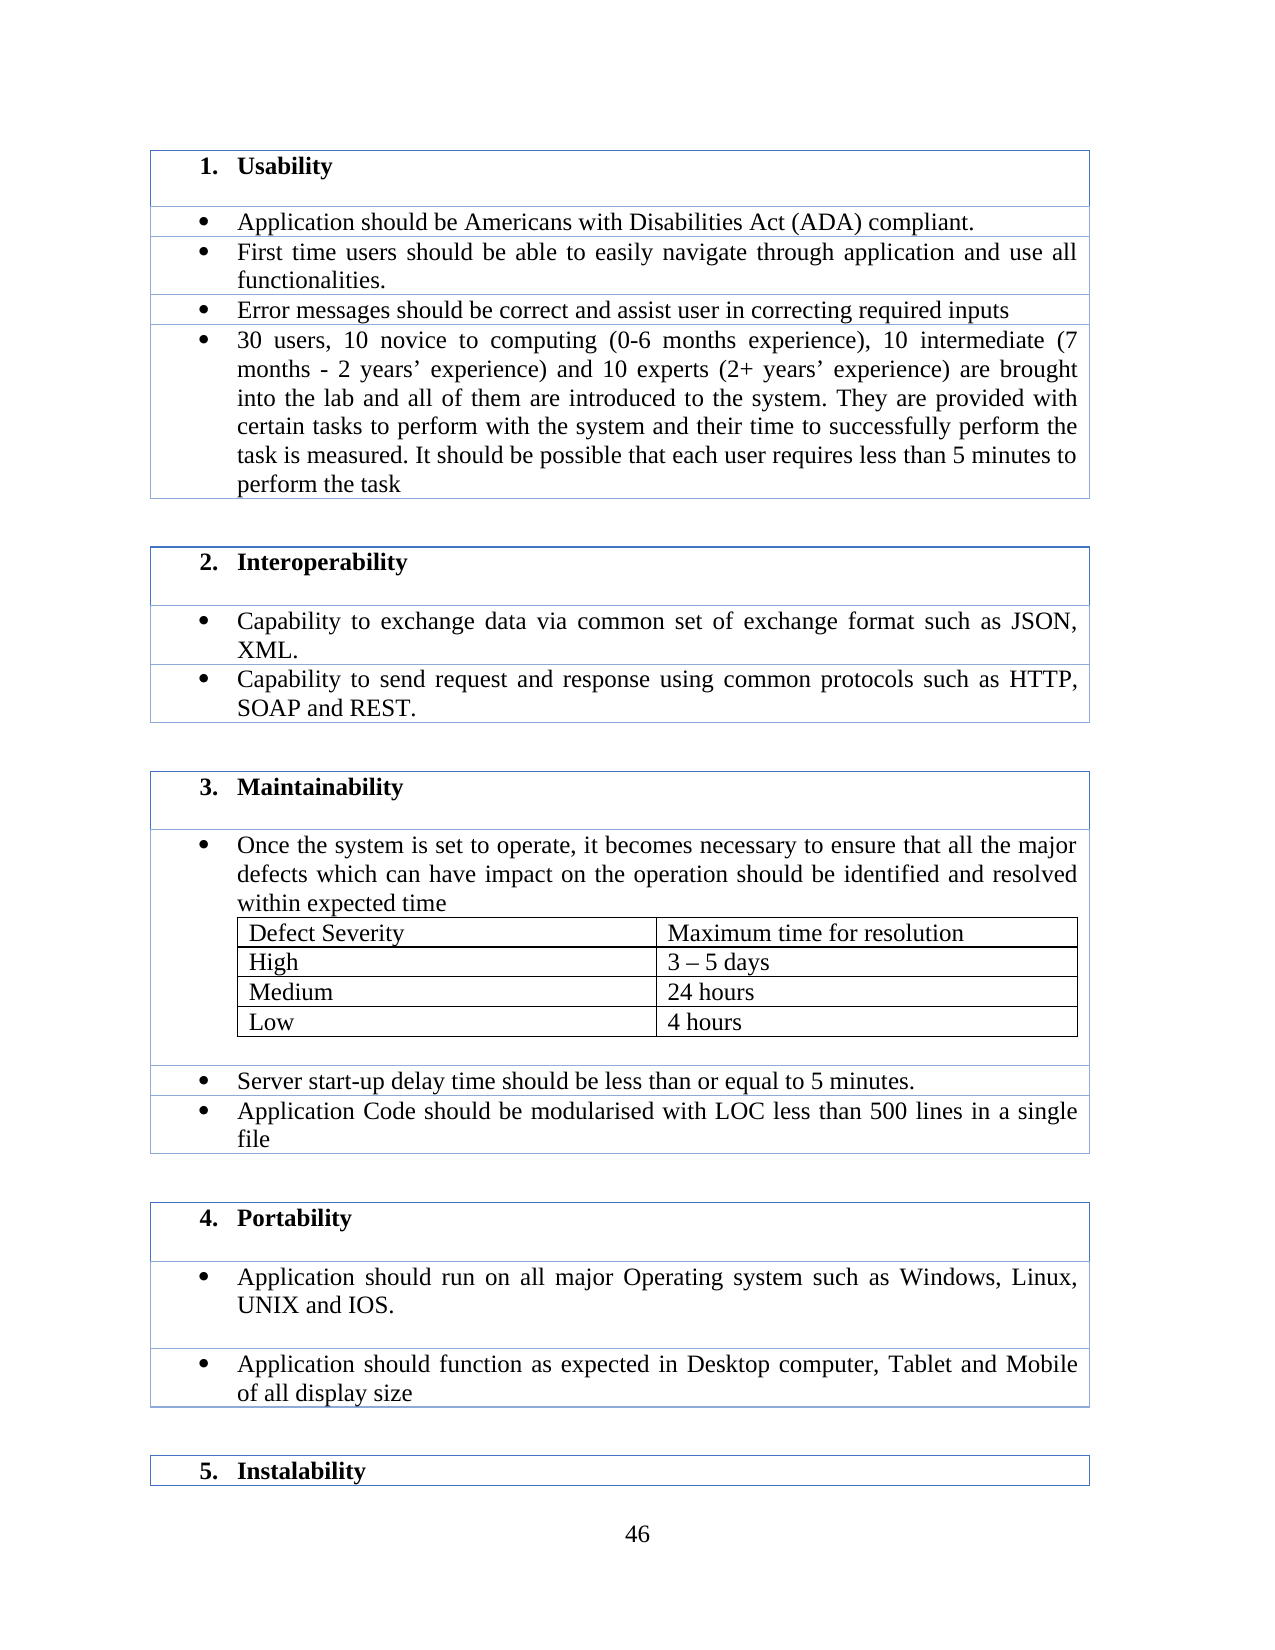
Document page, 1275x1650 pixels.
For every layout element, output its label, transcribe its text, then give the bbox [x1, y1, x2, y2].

table_cell Once the system is set to operate, it becomes necessary to ensure that all the major defects which can have impact on the operation should be identified and resolved within expected time [151, 830, 1089, 1065]
table_cell Application should run on all major Operating system such as Windows, Linux, UNIX and IOS. [151, 1262, 1089, 1348]
table_cell Server start-up delay time should be less than or equal to 5 minutes. [151, 1066, 1089, 1095]
table_cell Error messages should be correct and assist user in correcting required inputs [151, 295, 1089, 324]
table_cell Application should function as expected in Desktop computer, Tablet and Mobile of all display size [151, 1349, 1089, 1406]
table_cell First time users should be able to easily navigate through application and use all functionalities. [151, 237, 1089, 294]
table_cell Capability to send request and response using common protocols such as HTTP, SOAP and REST. [151, 665, 1089, 722]
table_cell Application Code should be modularised with LOC less than 500 lines in a single file [151, 1096, 1089, 1153]
table_header Maintainability [151, 772, 1089, 829]
table_cell Application should be Americans with Disabilities Act (ADA) compliant. [151, 207, 1089, 236]
table_header Interoperability [151, 548, 1089, 605]
table_header Portability [151, 1203, 1089, 1261]
table_cell 30 users, 10 novice to computing (0-6 months experience), 10 intermediate (7 months - 2 years’ experience) and 10 experts (2+ years’ experience) are brought into the lab and all of them are introduced to the system. They are provided with certain tasks to perform with the system and their time to successfully perform the task is measured. It should be possible that each user requires less than 5 minutes to perform the task [151, 325, 1089, 498]
table_header Usability [151, 151, 1089, 206]
table_cell Capability to exchange data via common set of exchange format such as JSON, XML. [151, 606, 1089, 663]
table_header Instalability [151, 1456, 1089, 1485]
